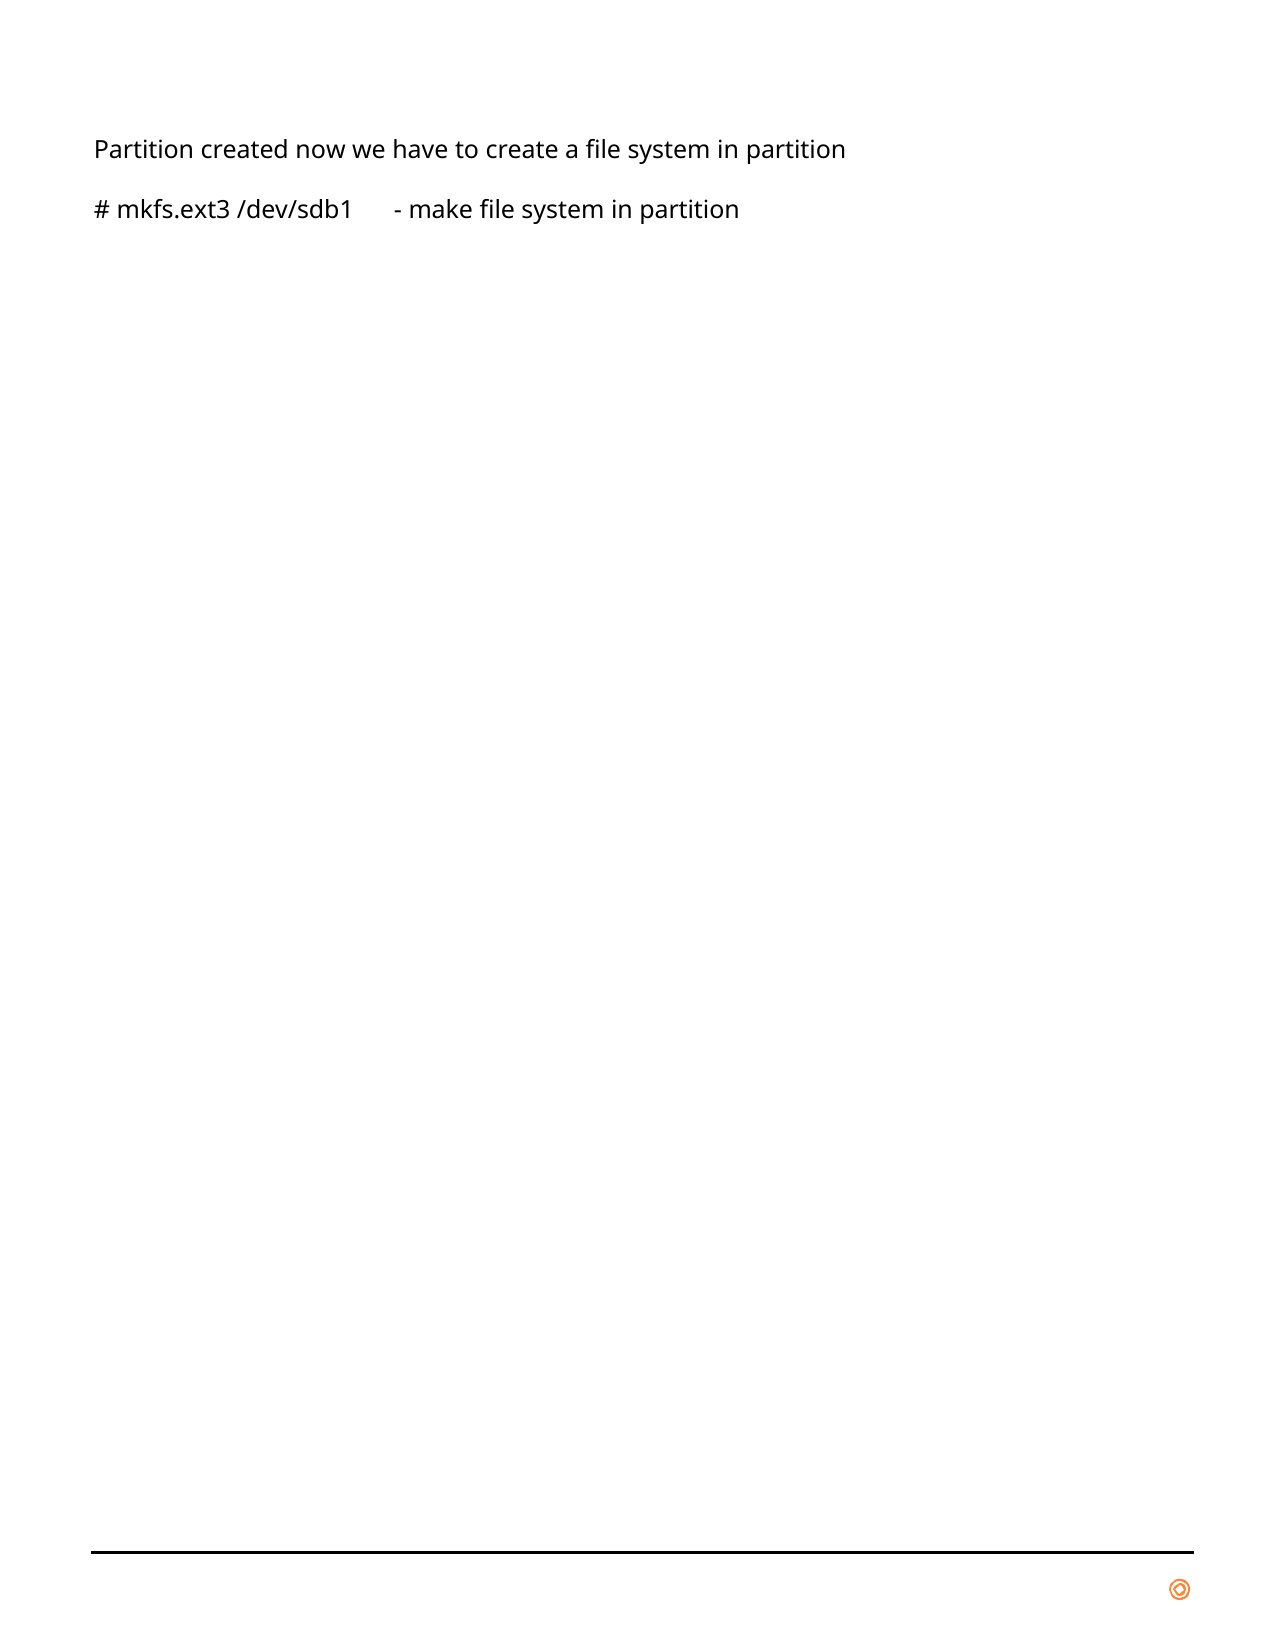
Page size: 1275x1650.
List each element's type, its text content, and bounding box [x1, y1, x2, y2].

text # mkfs.ext3 /dev/sdb1 - make file system in partition [94, 194, 1206, 224]
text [94, 132, 1179, 166]
